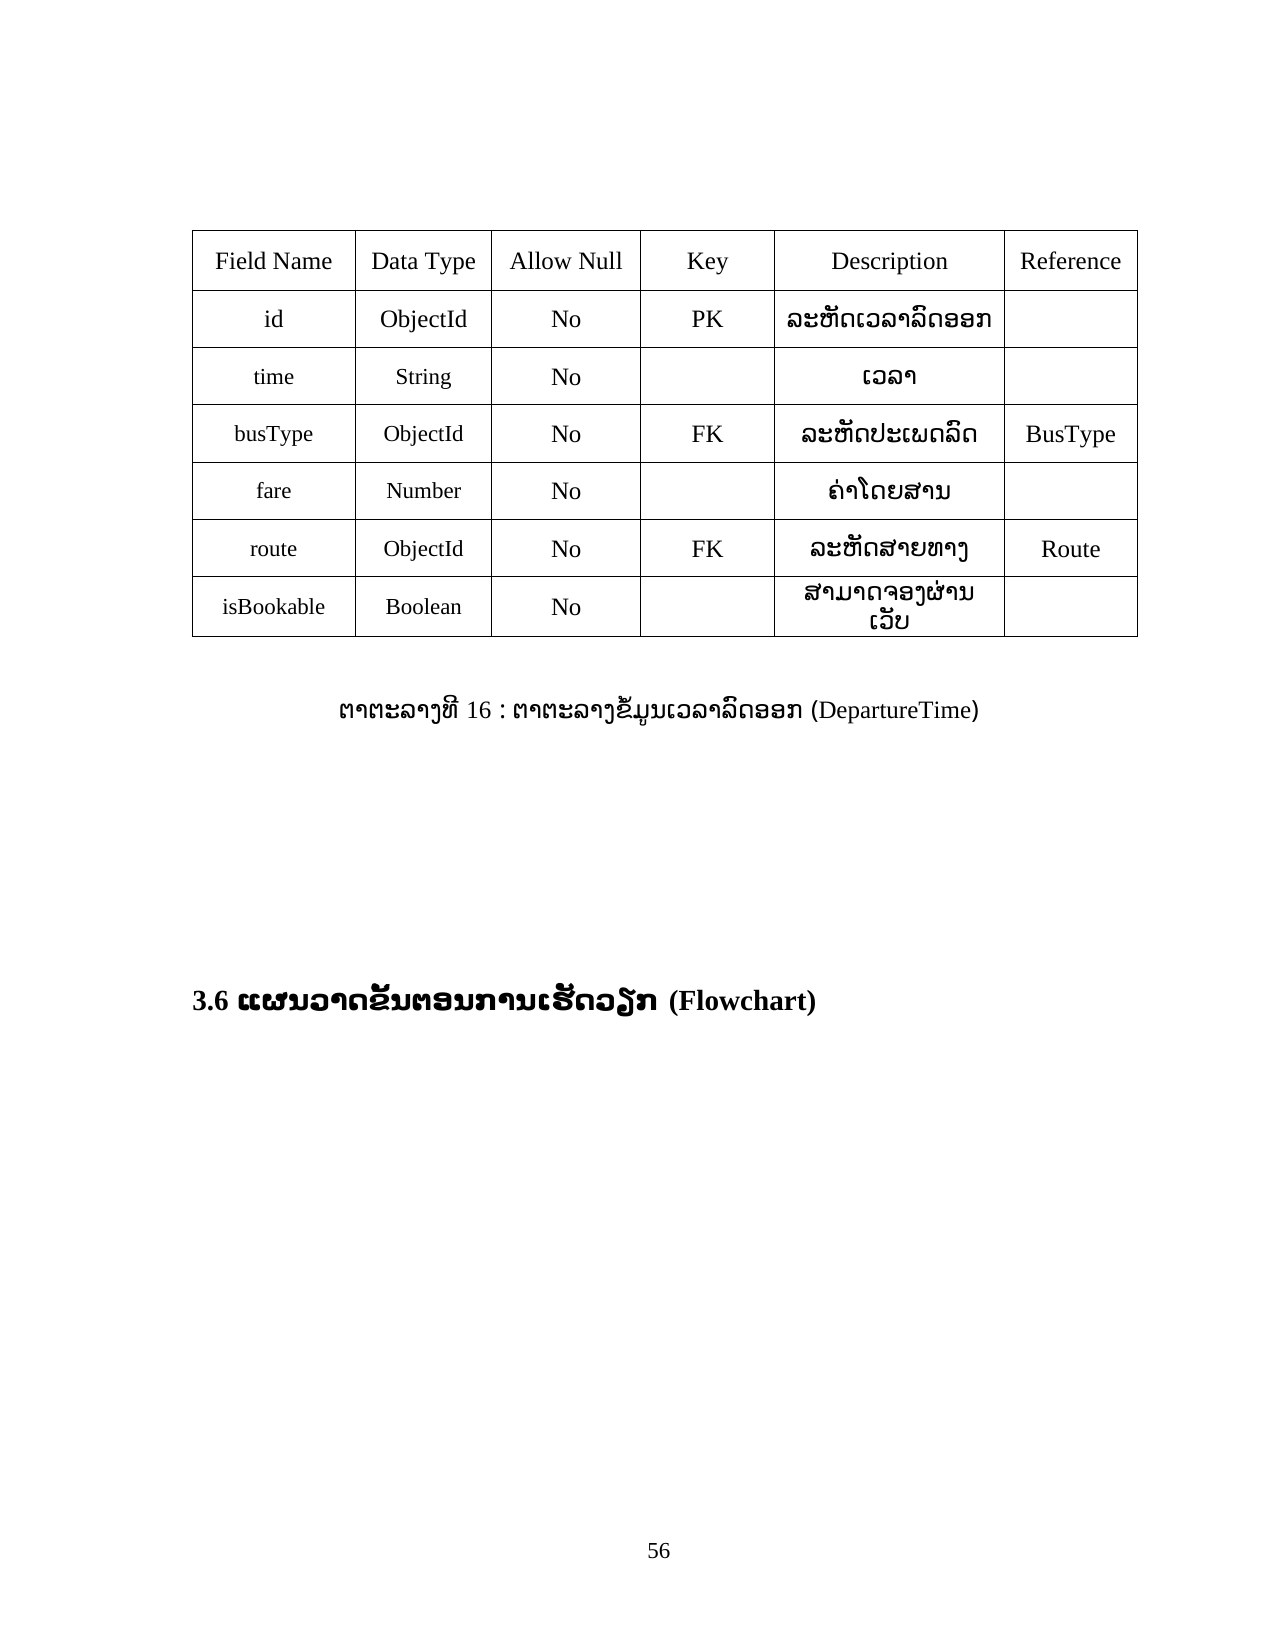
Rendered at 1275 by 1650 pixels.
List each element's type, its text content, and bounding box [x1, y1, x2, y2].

table_cell BusType [1005, 405, 1137, 462]
table_cell FK [641, 520, 774, 576]
table_cell FK [641, 405, 774, 462]
table_cell [641, 348, 774, 404]
table_cell ObjectId [356, 520, 491, 576]
table_cell ລະຫັດປະເພດລົດ [775, 405, 1004, 462]
table_cell PK [641, 291, 774, 347]
table_cell isBookable [193, 577, 355, 636]
table_cell [1005, 577, 1137, 636]
table_cell Boolean [356, 577, 491, 636]
table_cell route [193, 520, 355, 576]
table_cell ສາມາດຈອງຜ່ານເວັບ [775, 577, 1004, 636]
table_cell busType [193, 405, 355, 462]
table_cell [641, 463, 774, 519]
table_cell ເວລາ [775, 348, 1004, 404]
subtitle 3.6 ແຜນວາດຂັ້ນຕອນການເຮັດວຽກ (Flowchart) [192, 983, 1125, 1017]
table_cell Allow Null [492, 231, 640, 290]
table_cell No [492, 348, 640, 404]
table_cell [1005, 291, 1137, 347]
table_cell ຄ່າໂດຍສານ [775, 463, 1004, 519]
table_cell time [193, 348, 355, 404]
table_cell String [356, 348, 491, 404]
table_cell [641, 577, 774, 636]
table_cell ObjectId [356, 405, 491, 462]
table_cell No [492, 520, 640, 576]
table_cell No [492, 405, 640, 462]
table_cell [1005, 348, 1137, 404]
table_cell Field Name [193, 231, 355, 290]
table_cell ລະຫັດເວລາລົດອອກ [775, 291, 1004, 347]
table_cell No [492, 291, 640, 347]
table_cell No [492, 577, 640, 636]
table_cell Reference [1005, 231, 1137, 290]
table_cell No [492, 463, 640, 519]
table_cell Data Type [356, 231, 491, 290]
table_cell Key [641, 231, 774, 290]
table_cell Description [775, 231, 1004, 290]
table_cell Route [1005, 520, 1137, 576]
text ຕາຕະລາງທີ 16 : ຕາຕະລາງຂໍ້ມູນເວລາລົດອອກ (DepartureTime) [192, 691, 1125, 726]
table_cell ລະຫັດສາຍທາງ [775, 520, 1004, 576]
table_cell [1005, 463, 1137, 519]
table_cell id [193, 291, 355, 347]
table_cell ObjectId [356, 291, 491, 347]
table_cell fare [193, 463, 355, 519]
table_cell Number [356, 463, 491, 519]
